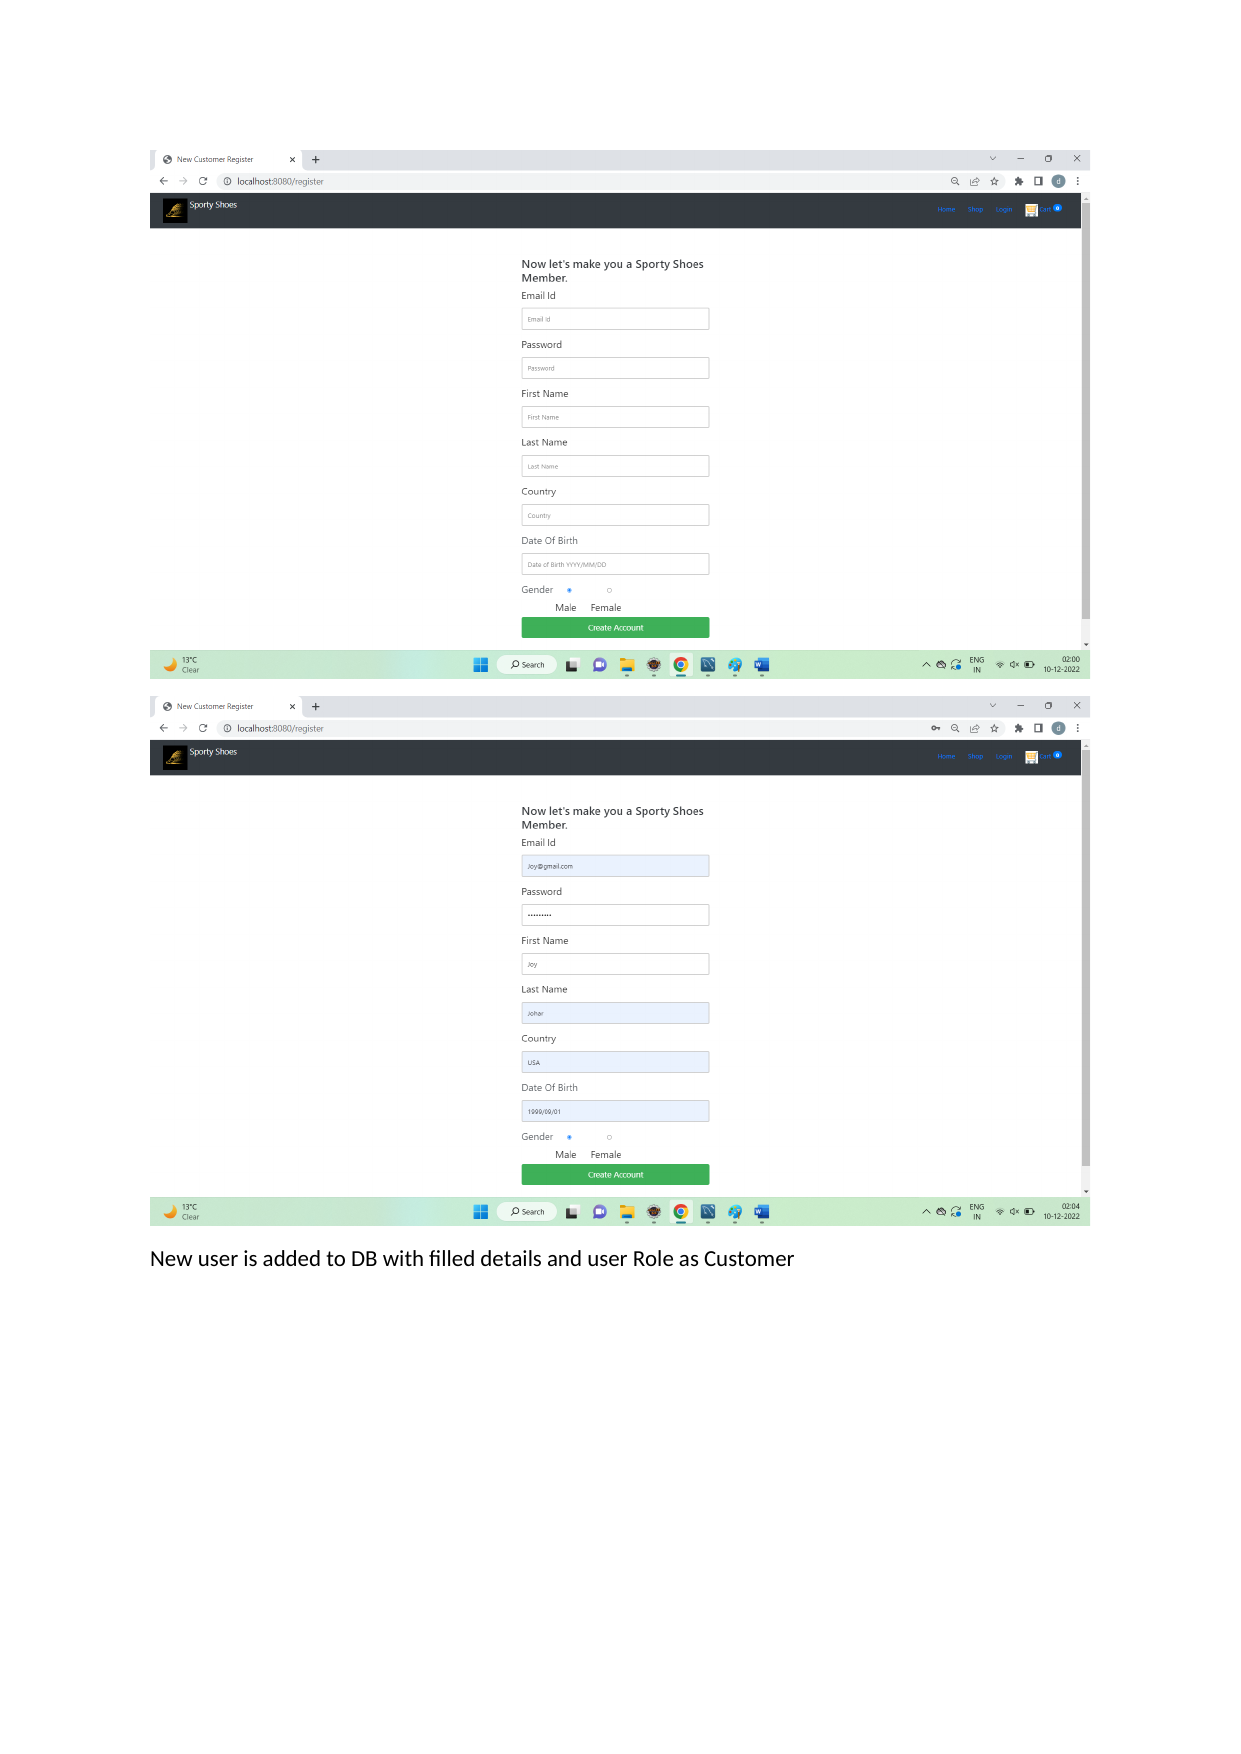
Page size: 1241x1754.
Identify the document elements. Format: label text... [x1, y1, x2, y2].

picture [150, 150, 1091, 679]
text New user is added to DB with filled details and user Role as Customer [150, 1244, 1090, 1272]
picture [150, 696, 1091, 1226]
